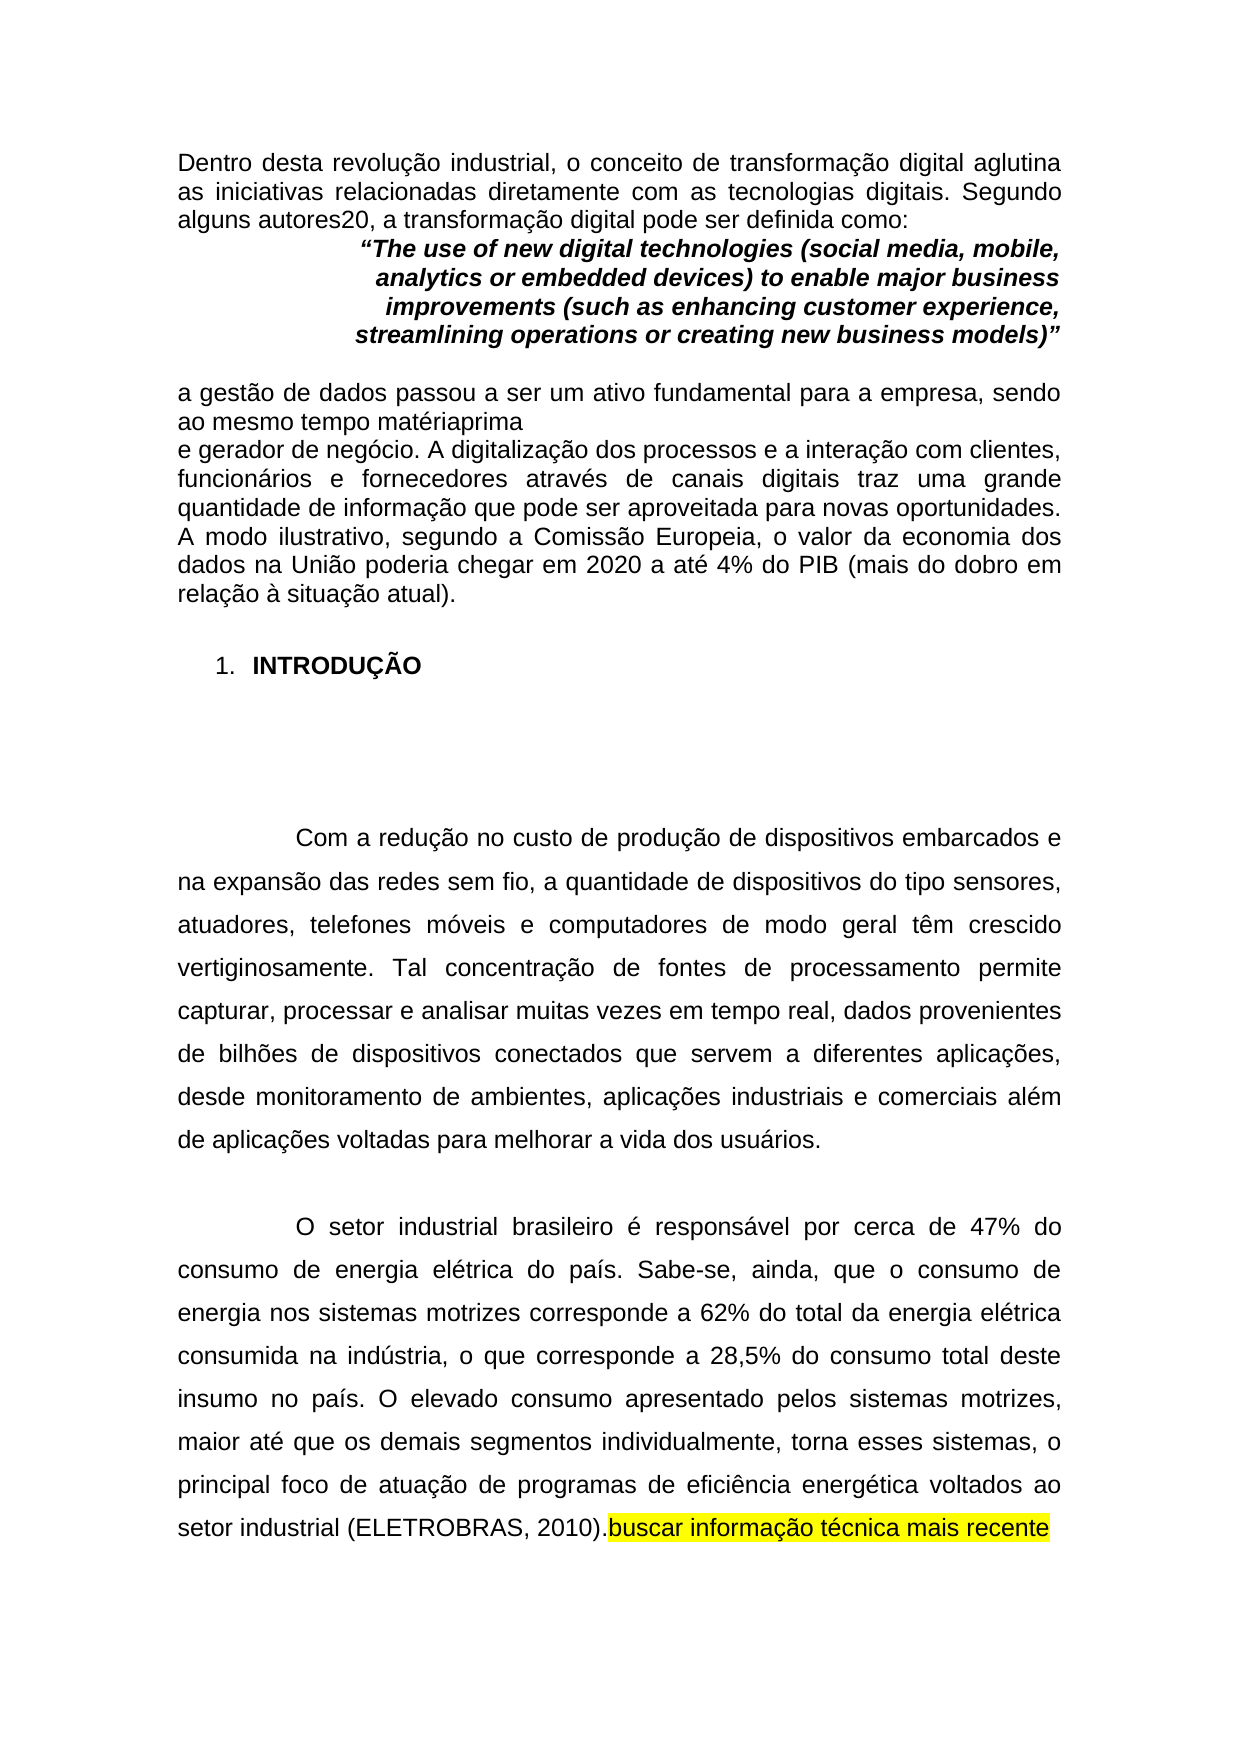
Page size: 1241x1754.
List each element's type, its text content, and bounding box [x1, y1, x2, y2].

text Dentro desta revolução industrial, o conceito de transformação digital aglutina as iniciativas relacionadas diretamente com as tecnologias digitais. Segundo alguns autores20, a transformação digital pode ser definida como: [177, 148, 1063, 234]
text analytics or embedded devices) to enable major business [177, 263, 1063, 291]
text Com a redução no custo de produção de dispositivos embarcados e na expansão das redes sem fio, a quantidade de dispositivos do tipo sensores, atuadores, telefones móveis e computadores de modo geral têm crescido vertiginosamente. Tal concentração de fontes de processamento permite capturar, processar e analisar muitas vezes em tempo real, dados provenientes de bilhões de dispositivos conectados que servem a diferentes aplicações, desde monitoramento de ambientes, aplicações industriais e comerciais além de aplicações voltadas para melhorar a vida dos usuários. [177, 823, 1063, 1154]
list INTRODUÇÃO [215, 651, 1063, 679]
text improvements (such as enhancing customer experience, [177, 291, 1063, 320]
text e gerador de negócio. A digitalização dos processos e a interação com clientes, funcionários e fornecedores através de canais digitais traz uma grande quantidade de informação que pode ser aproveitada para novas oportunidades. A modo ilustrativo, segundo a Comissão Europeia, o valor da economia dos dados na União poderia chegar em 2020 a até 4% do PIB (mais do dobro em relação à situação atual). [177, 435, 1063, 608]
text “The use of new digital technologies (social media, mobile, [177, 234, 1063, 263]
text a gestão de dados passou a ser um ativo fundamental para a empresa, sendo ao mesmo tempo matériaprima [177, 378, 1063, 435]
text streamlining operations or creating new business models)” [177, 320, 1063, 349]
text O setor industrial brasileiro é responsável por cerca de 47% do consumo de energia elétrica do país. Sabe-se, ainda, que o consumo de energia nos sistemas motrizes corresponde a 62% do total da energia elétrica consumida na indústria, o que corresponde a 28,5% do consumo total deste insumo no país. O elevado consumo apresentado pelos sistemas motrizes, maior até que os demais segmentos individualmente, torna esses sistemas, o principal foco de atuação de programas de eficiência energética voltados ao setor industrial (ELETROBRAS, 2010).buscar informação técnica mais recente [177, 1211, 1063, 1542]
